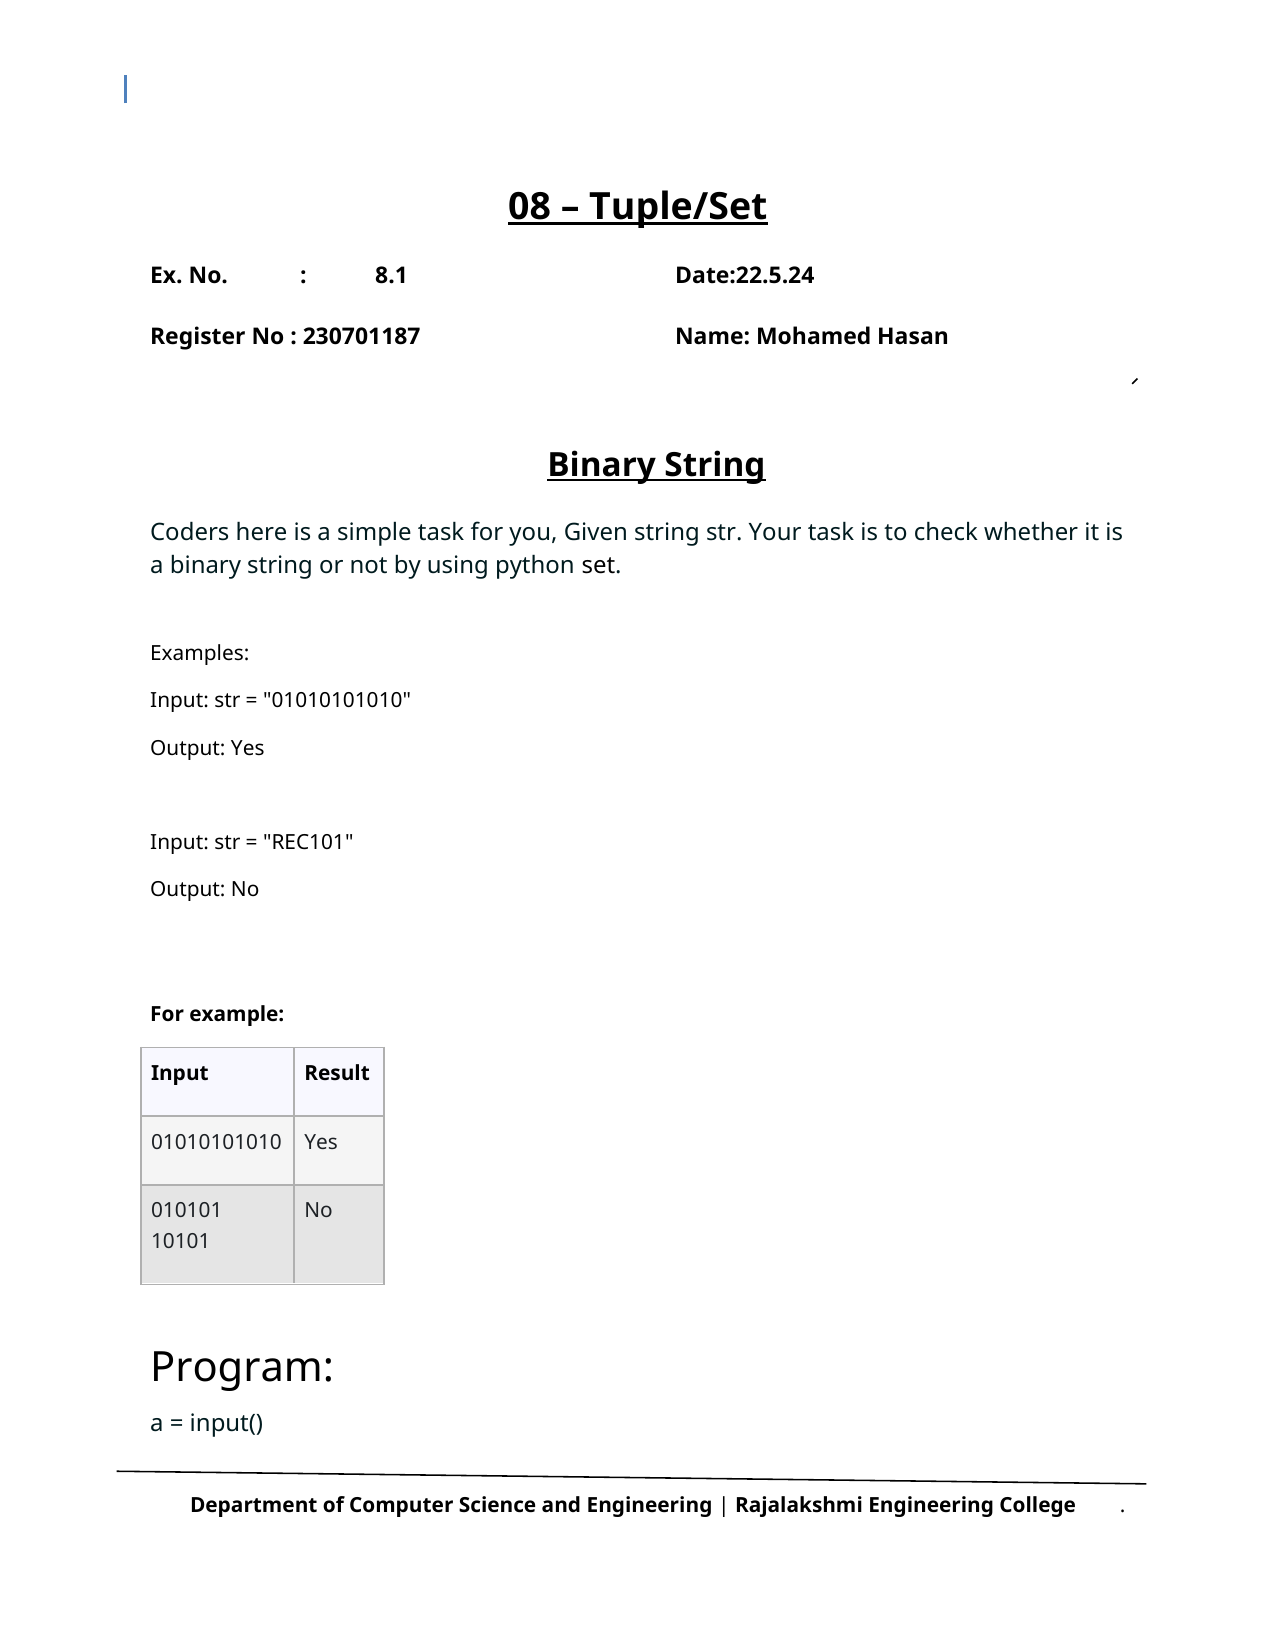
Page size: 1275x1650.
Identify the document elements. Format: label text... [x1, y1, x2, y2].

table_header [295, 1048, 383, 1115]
text a = input() [150, 1406, 1125, 1439]
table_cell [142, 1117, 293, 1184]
text Input: str = "REC101" [150, 827, 1125, 856]
text Program: [150, 1337, 1125, 1394]
text Ex. No. : 8.1 Date:22.5.24 [150, 259, 1125, 291]
text Coders here is a simple task for you, Given string str. Your task is to check whether it is a binary string or not by using python set. [150, 515, 1125, 580]
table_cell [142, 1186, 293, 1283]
text Output: No [150, 874, 1125, 903]
text 08 – Tuple/Set [150, 179, 1125, 230]
text Input: str = "01010101010" [150, 685, 1125, 714]
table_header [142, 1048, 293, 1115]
text Binary String [187, 441, 1125, 486]
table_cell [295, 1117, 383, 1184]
text Register No : 230701187 Name: Mohamed Hasan [150, 320, 1125, 351]
text Examples: [150, 638, 1125, 666]
text For example: [150, 999, 1125, 1028]
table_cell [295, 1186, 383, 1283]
text Output: Yes [150, 733, 1125, 761]
